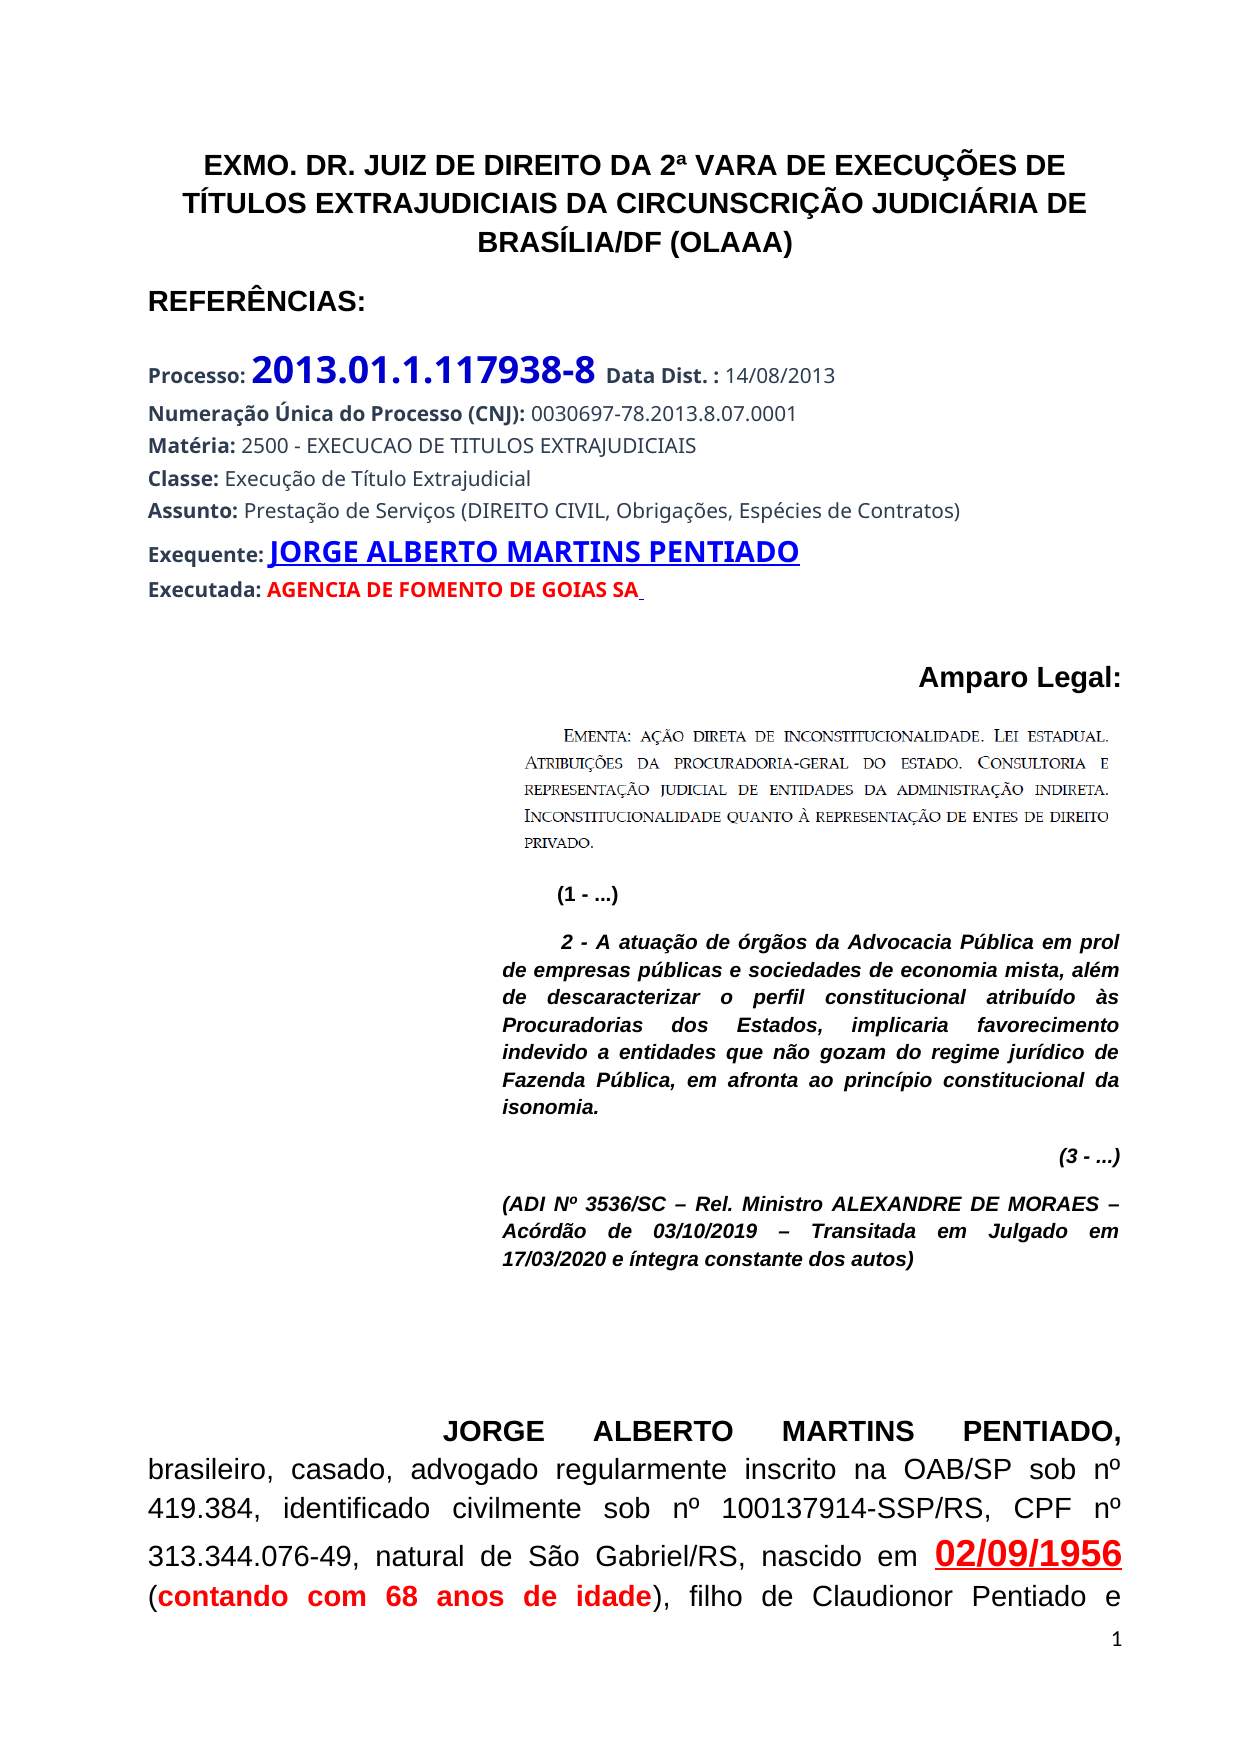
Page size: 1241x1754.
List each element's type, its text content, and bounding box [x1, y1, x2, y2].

text Amparo Legal: [148, 660, 1122, 694]
text Processo: 2013.01.1.117938-8 Data Dist. : 14/08/2013 Numeração Única do Processo (CNJ): 0030697-78.2013.8.07.0001 Matéria: 2500 - EXECUCAO DE TITULOS EXTRAJUDICIAIS Classe: Execução de Título Extrajudicial Assunto: Prestação de Serviços (DIREITO CIVIL, Obrigações, Espécies de Contratos) Exequente: JORGE ALBERTO MARTINS PENTIADO Executada: AGENCIA DE FOMENTO DE GOIAS SA [148, 343, 1122, 635]
text REFERÊNCIAS: [148, 284, 1122, 318]
text 2 - A atuação de órgãos da Advocacia Pública em prol de empresas públicas e sociedades de economia mista, além de descaracterizar o perfil constitucional atribuído às Procuradorias dos Estados, implicaria favorecimento indevido a entidades que não gozam do regime jurídico de Fazenda Pública, em afronta ao princípio constitucional da isonomia. [502, 930, 1122, 1119]
text (3 - ...) [502, 1143, 1122, 1167]
text (1 - ...) [148, 882, 1122, 906]
text EXMO. DR. JUIZ DE DIREITO DA 2ª VARA DE EXECUÇÕES DE TÍTULOS EXTRAJUDICIAIS DA CIRCUNSCRIÇÃO JUDICIÁRIA DE BRASÍLIA/DF (OLAAA) [148, 148, 1122, 258]
picture [516, 719, 1123, 857]
text (ADI Nº 3536/SC – Rel. Ministro ALEXANDRE DE MORAES – Acórdão de 03/10/2019 – Transitada em Julgado em 17/03/2020 e íntegra constante dos autos) [502, 1192, 1122, 1271]
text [148, 1414, 1122, 1613]
